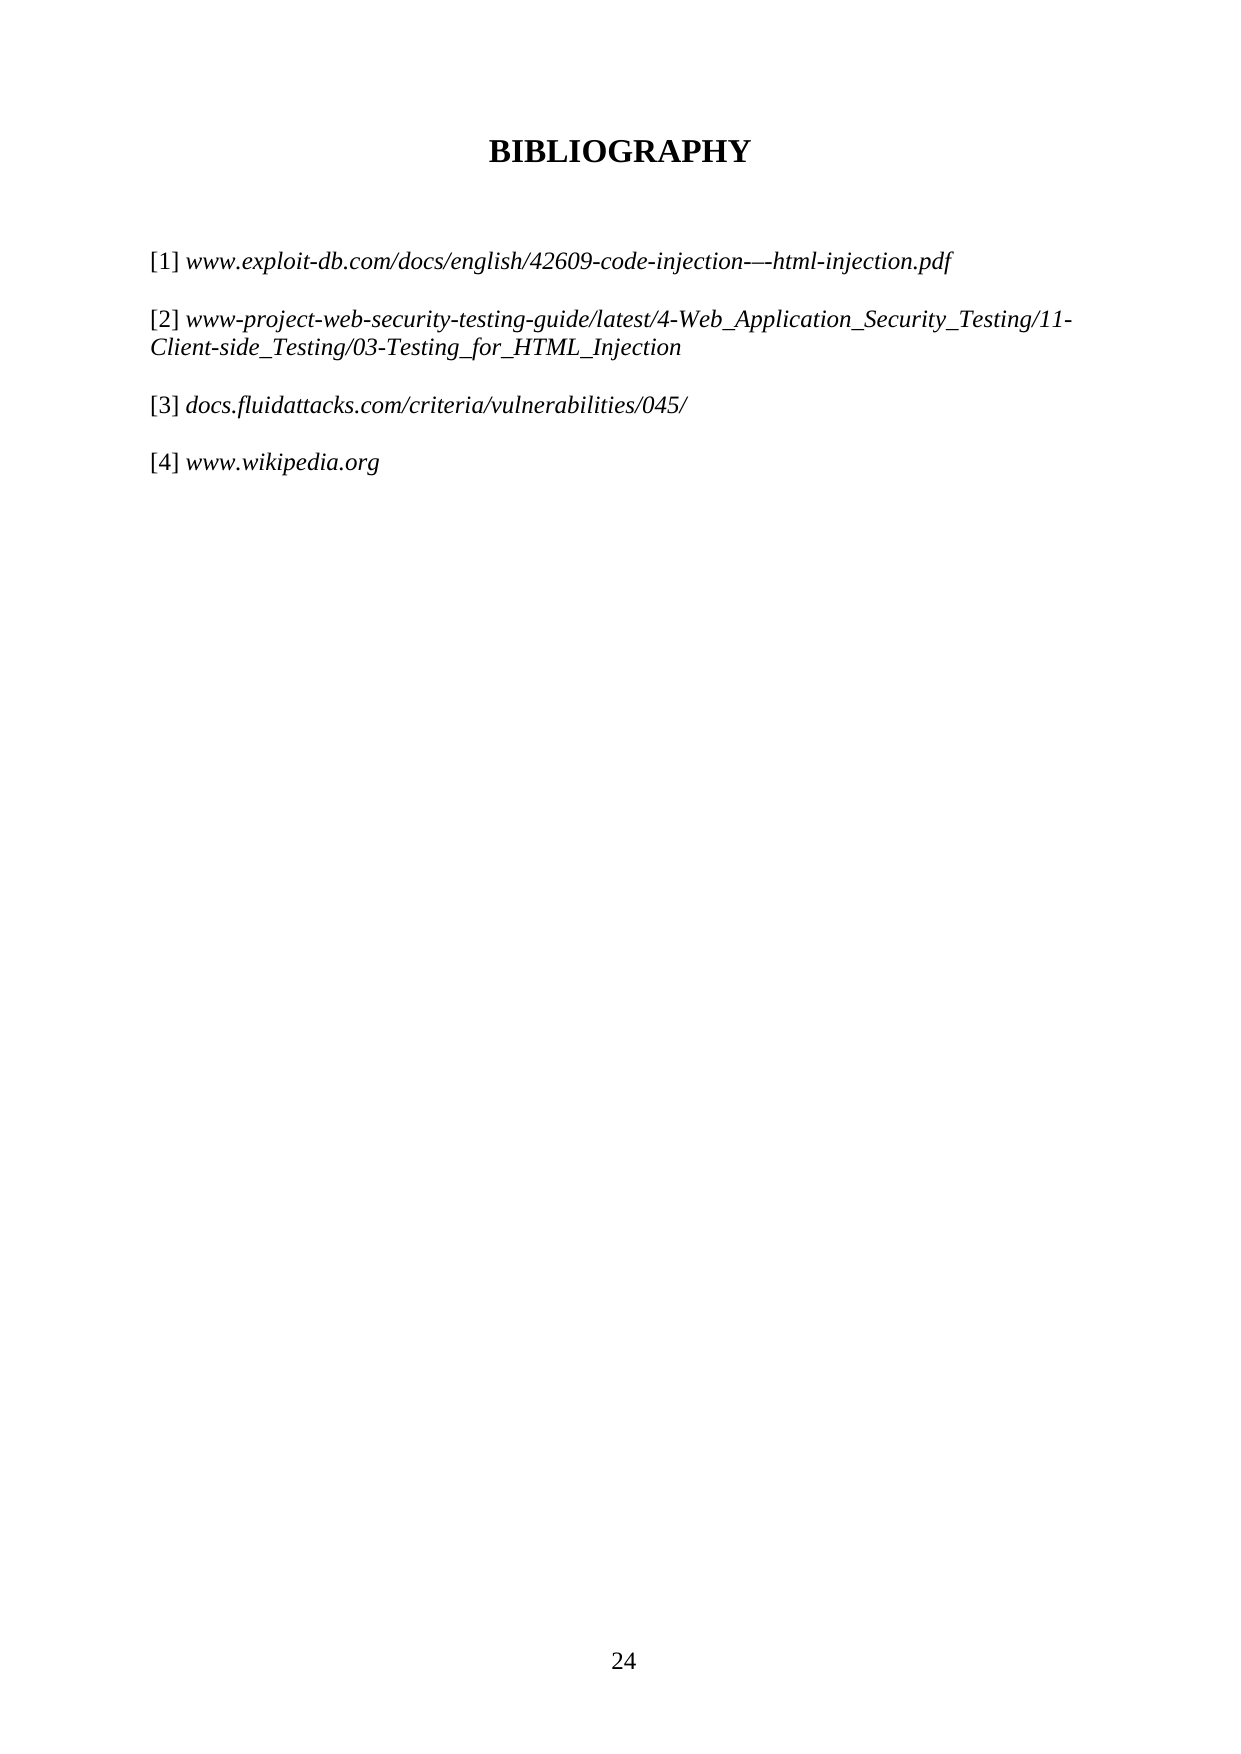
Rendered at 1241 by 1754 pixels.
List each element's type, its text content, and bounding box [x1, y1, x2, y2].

text [3] docs.fluidattacks.com/criteria/vulnerabilities/045/ [150, 390, 1090, 419]
text [4] www.wikipedia.org [150, 447, 1090, 476]
text [2] www-project-web-security-testing-guide/latest/4-Web_Application_Security_Testing/11-Client-side_Testing/03-Testing_for_HTML_Injection [150, 304, 1090, 361]
text [1] www.exploit-db.com/docs/english/42609-code-injection-–-html-injection.pdf [150, 246, 1090, 275]
text BIBLIOGRAPHY [150, 131, 1090, 169]
